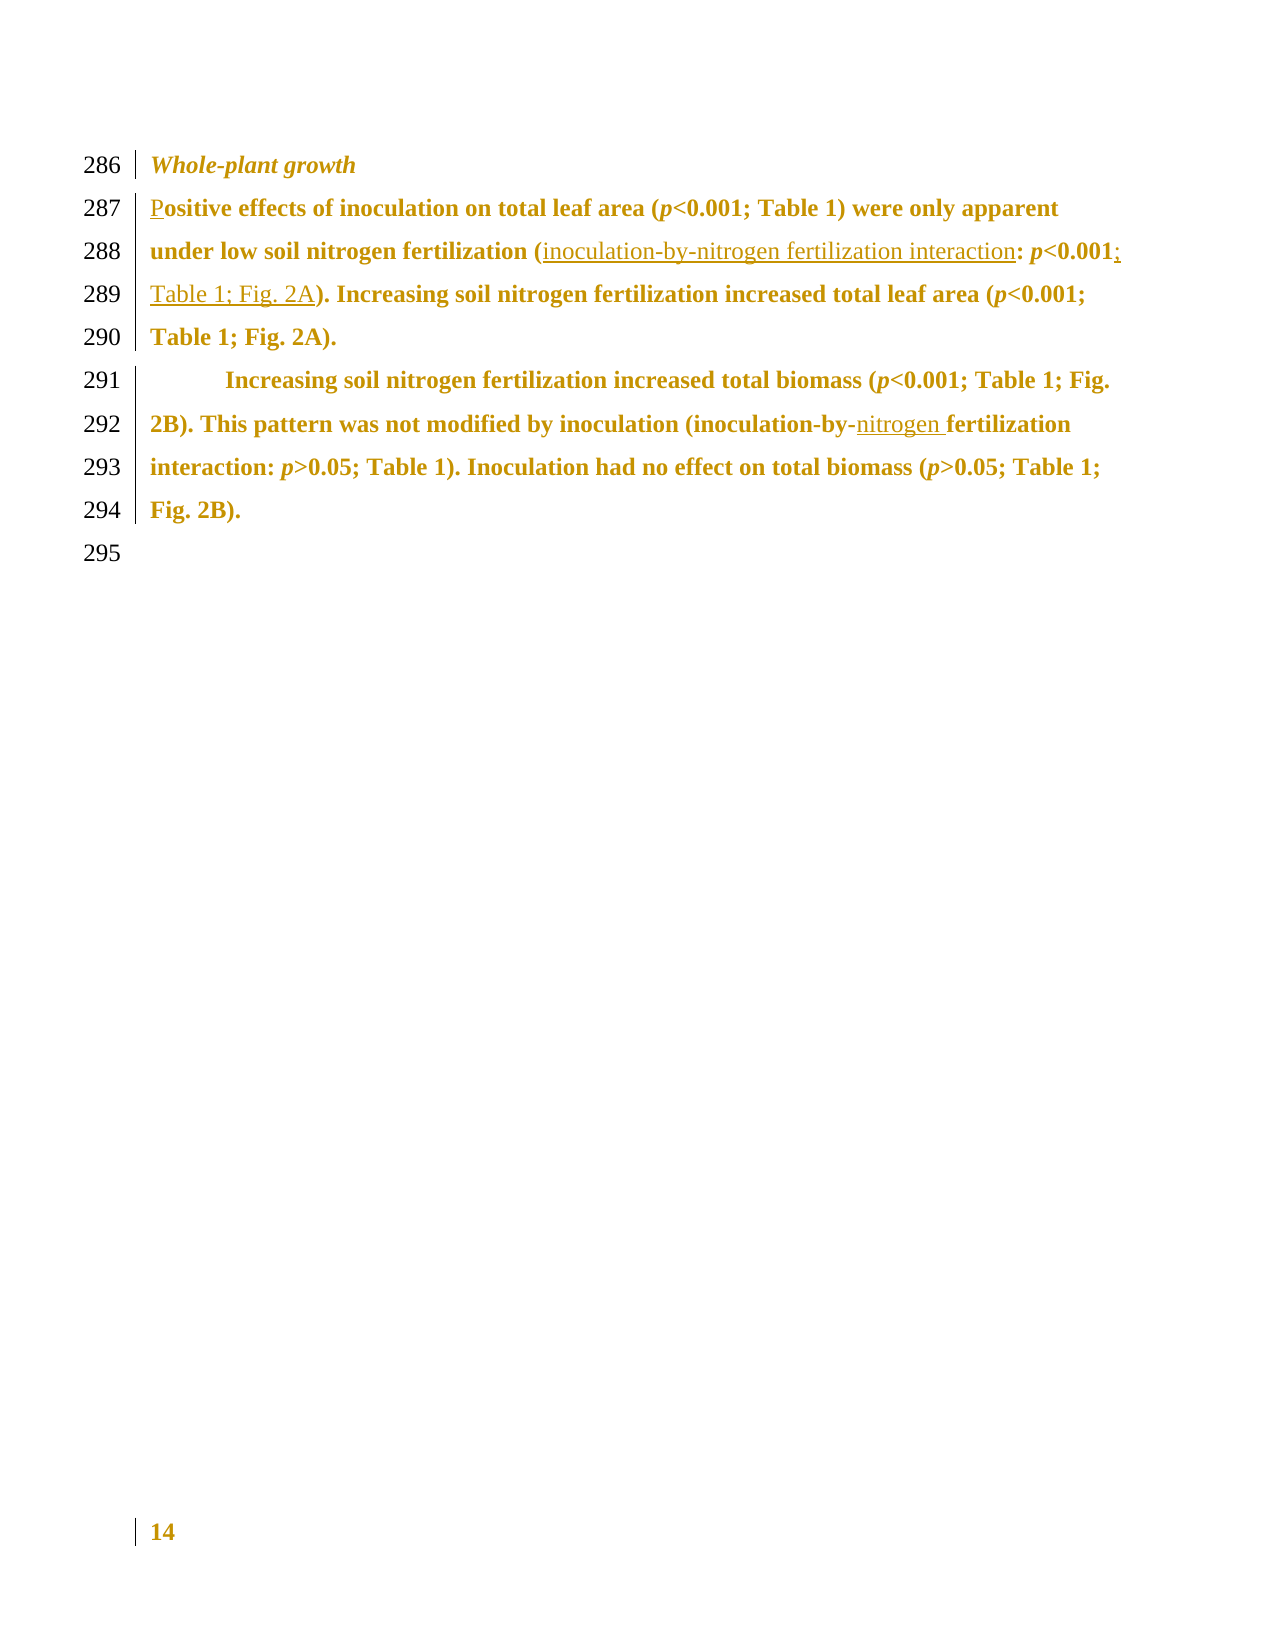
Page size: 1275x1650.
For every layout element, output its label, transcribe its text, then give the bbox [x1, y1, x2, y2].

text Increasing soil nitrogen fertilization increased total biomass (p<0.001; Table 1; Fig. 2B). This pattern was not modified by inoculation (inoculation-by-fertilization interaction: p>0.05; Table 1). Inoculation had no effect on total biomass (p>0.05; Table 1; Fig. 2B). [150, 366, 1125, 524]
text Whole-plant growth [150, 150, 1125, 179]
text ositive effects of inoculation on total leaf area (p<0.001; Table 1) were only apparent under low soil nitrogen fertilization (: p<0.001). Increasing soil nitrogen fertilization increased total leaf area (p<0.001; Table 1; Fig. 2A). [150, 193, 1125, 351]
